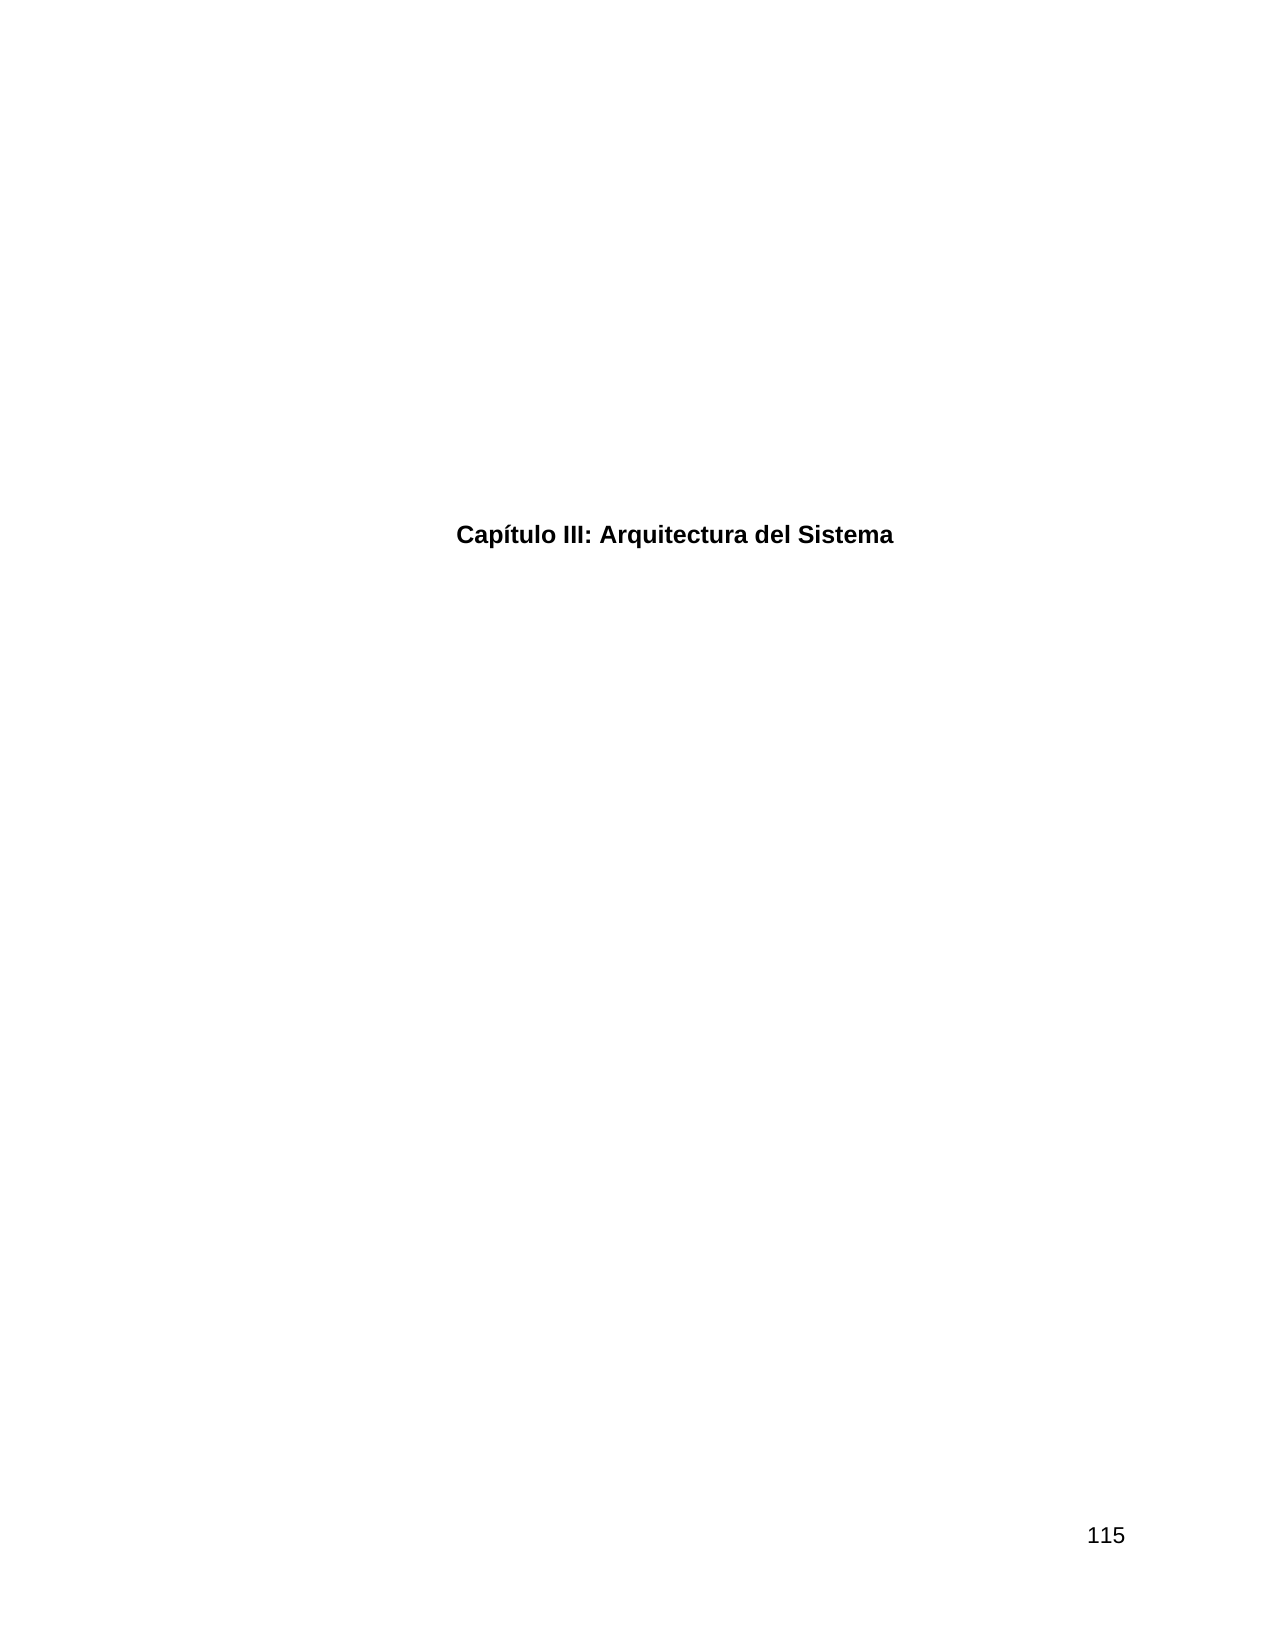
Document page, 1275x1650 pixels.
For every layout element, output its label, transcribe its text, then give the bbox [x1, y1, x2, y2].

subtitle Capítulo III: Arquitectura del Sistema [225, 520, 1125, 549]
